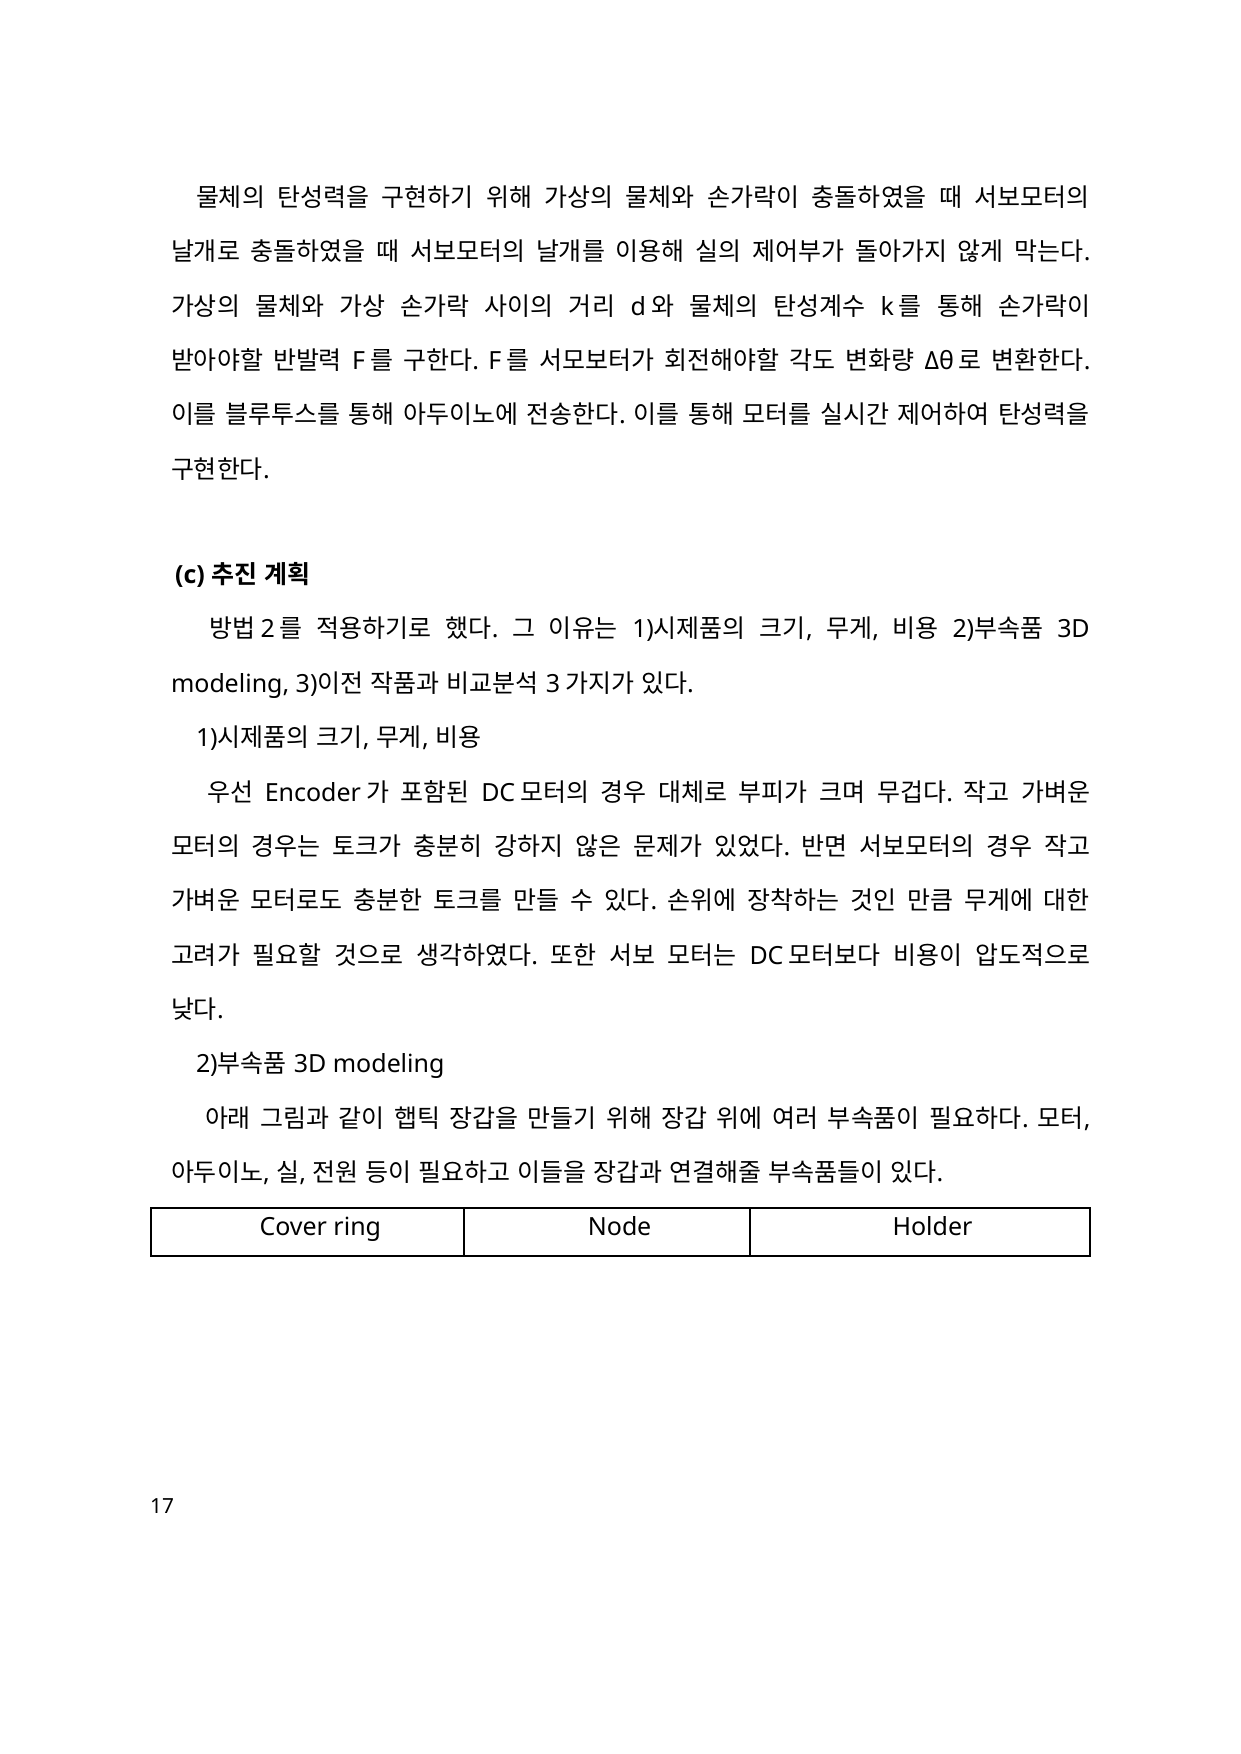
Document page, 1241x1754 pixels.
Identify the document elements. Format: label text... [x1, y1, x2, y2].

text 아래 그림과 같이 햅틱 장갑을 만들기 위해 장갑 위에 여러 부속품이 필요하다. 모터, 아두이노, 실, 전원 등이 필요하고 이들을 장갑과 연결해줄 부속품들이 있다. [171, 1098, 1090, 1189]
text 방법2를 적용하기로 했다. 그 이유는 1)시제품의 크기, 무게, 비용 2)부속품 3D modeling, 3)이전 작품과 비교분석 3가지가 있다. [171, 609, 1090, 699]
text (c) 추진 계획 [150, 554, 1090, 591]
table_header Holder [751, 1209, 1089, 1255]
table_header Cover ring [152, 1209, 463, 1255]
table_header Node [465, 1209, 749, 1255]
text 2)부속품 3D modeling [171, 1044, 1090, 1080]
text 우선 Encoder가 포함된 DC모터의 경우 대체로 부피가 크며 무겁다. 작고 가벼운 모터의 경우는 토크가 충분히 강하지 않은 문제가 있었다. 반면 서보모터의 경우 작고 가벼운 모터로도 충분한 토크를 만들 수 있다. 손위에 장착하는 것인 만큼 무게에 대한 고려가 필요할 것으로 생각하였다. 또한 서보 모터는 DC모터보다 비용이 압도적으로 낮다. [171, 772, 1090, 1026]
text 물체의 탄성력을 구현하기 위해 가상의 물체와 손가락이 충돌하였을 때 서보모터의 날개로 충돌하였을 때 서보모터의 날개를 이용해 실의 제어부가 돌아가지 않게 막는다. 가상의 물체와 가상 손가락 사이의 거리 d와 물체의 탄성계수 k를 통해 손가락이 받아야할 반발력 F를 구한다. F를 서모보터가 회전해야할 각도 변화량 Δθ로 변환한다. 이를 블루투스를 통해 아두이노에 전송한다. 이를 통해 모터를 실시간 제어하여 탄성력을 구현한다. [171, 177, 1090, 485]
text 1)시제품의 크기, 무게, 비용 [171, 718, 1090, 754]
